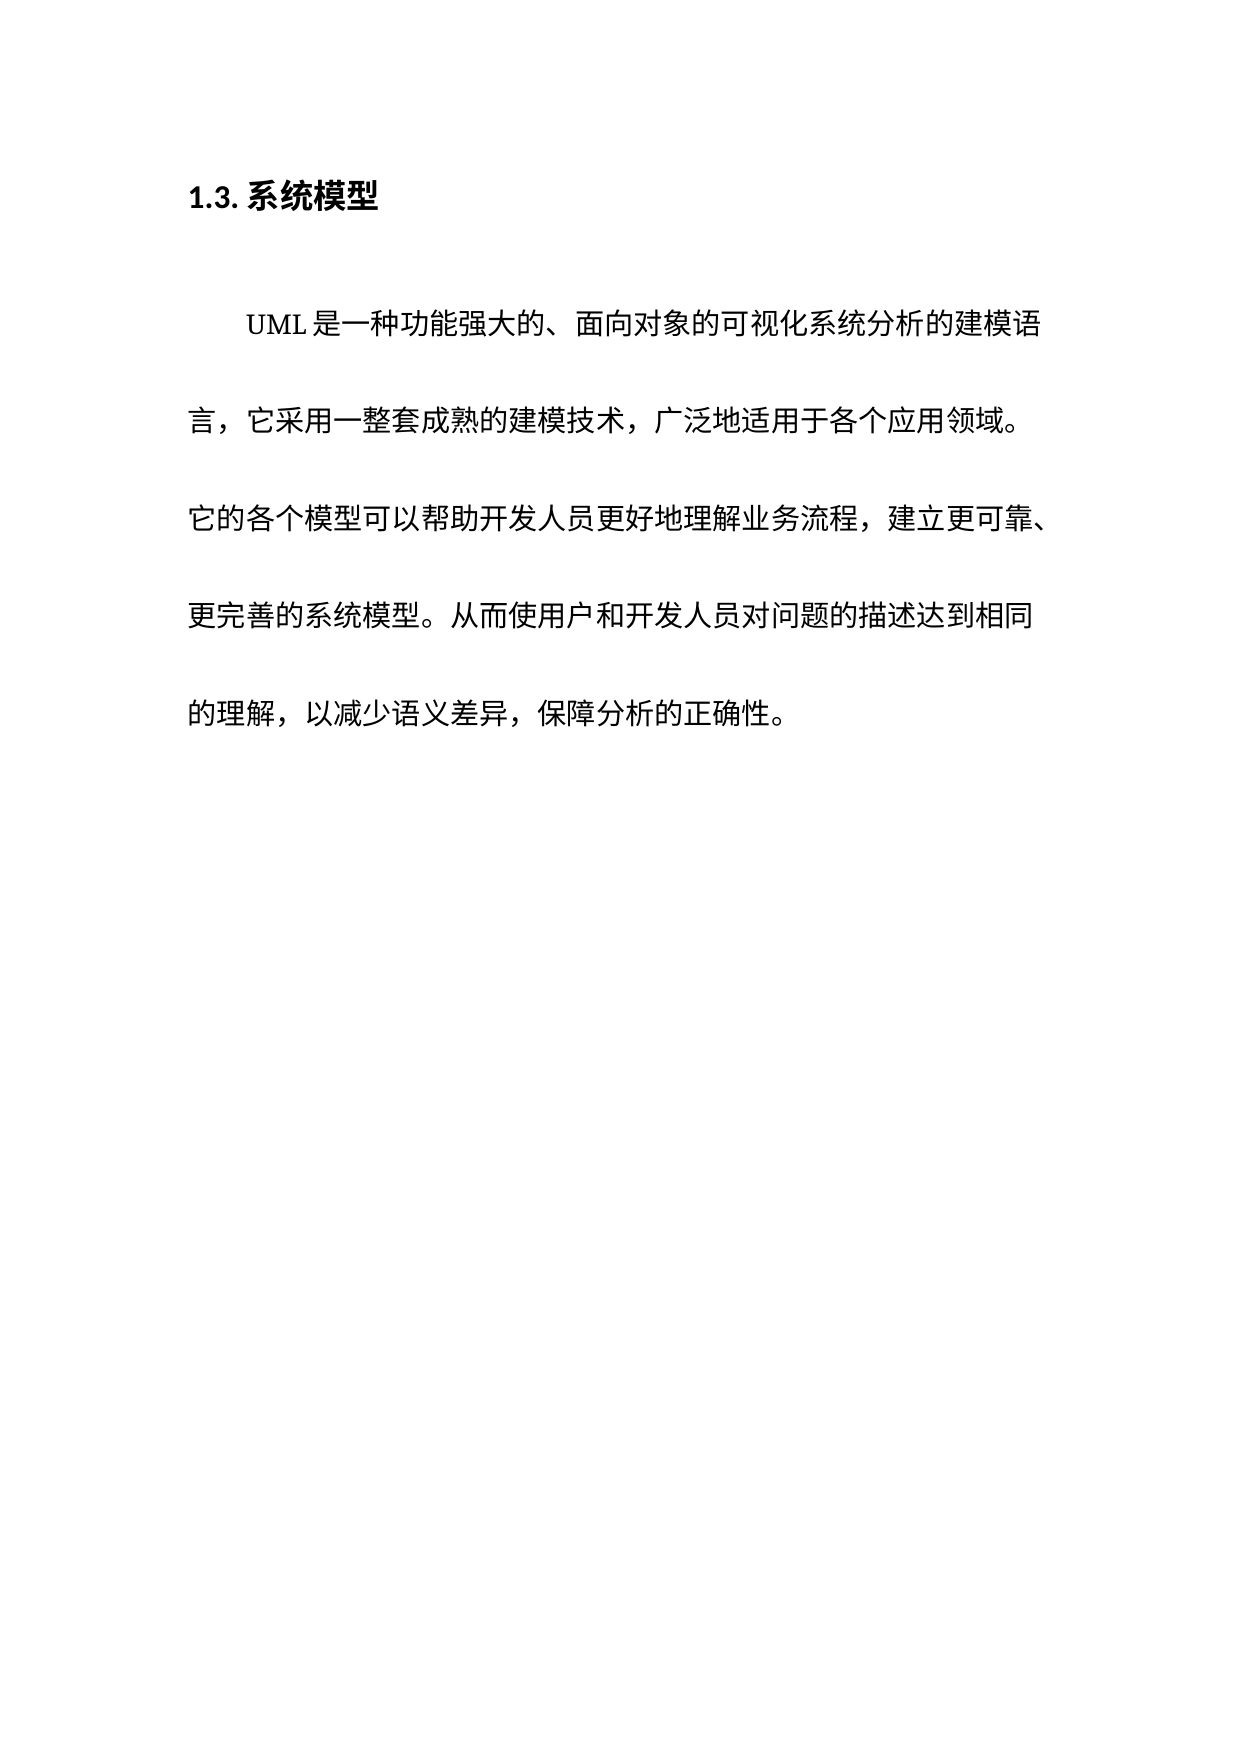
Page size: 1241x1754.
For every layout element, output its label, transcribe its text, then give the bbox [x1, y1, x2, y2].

subtitle 系统模型 [187, 162, 1053, 227]
text UML是一种功能强大的、面向对象的可视化系统分析的建模语言，它采用一整套成熟的建模技术，广泛地适用于各个应用领域。它的各个模型可以帮助开发人员更好地理解业务流程，建立更可靠、更完善的系统模型。从而使用户和开发人员对问题的描述达到相同的理解，以减少语义差异，保障分析的正确性。 [187, 289, 1053, 744]
